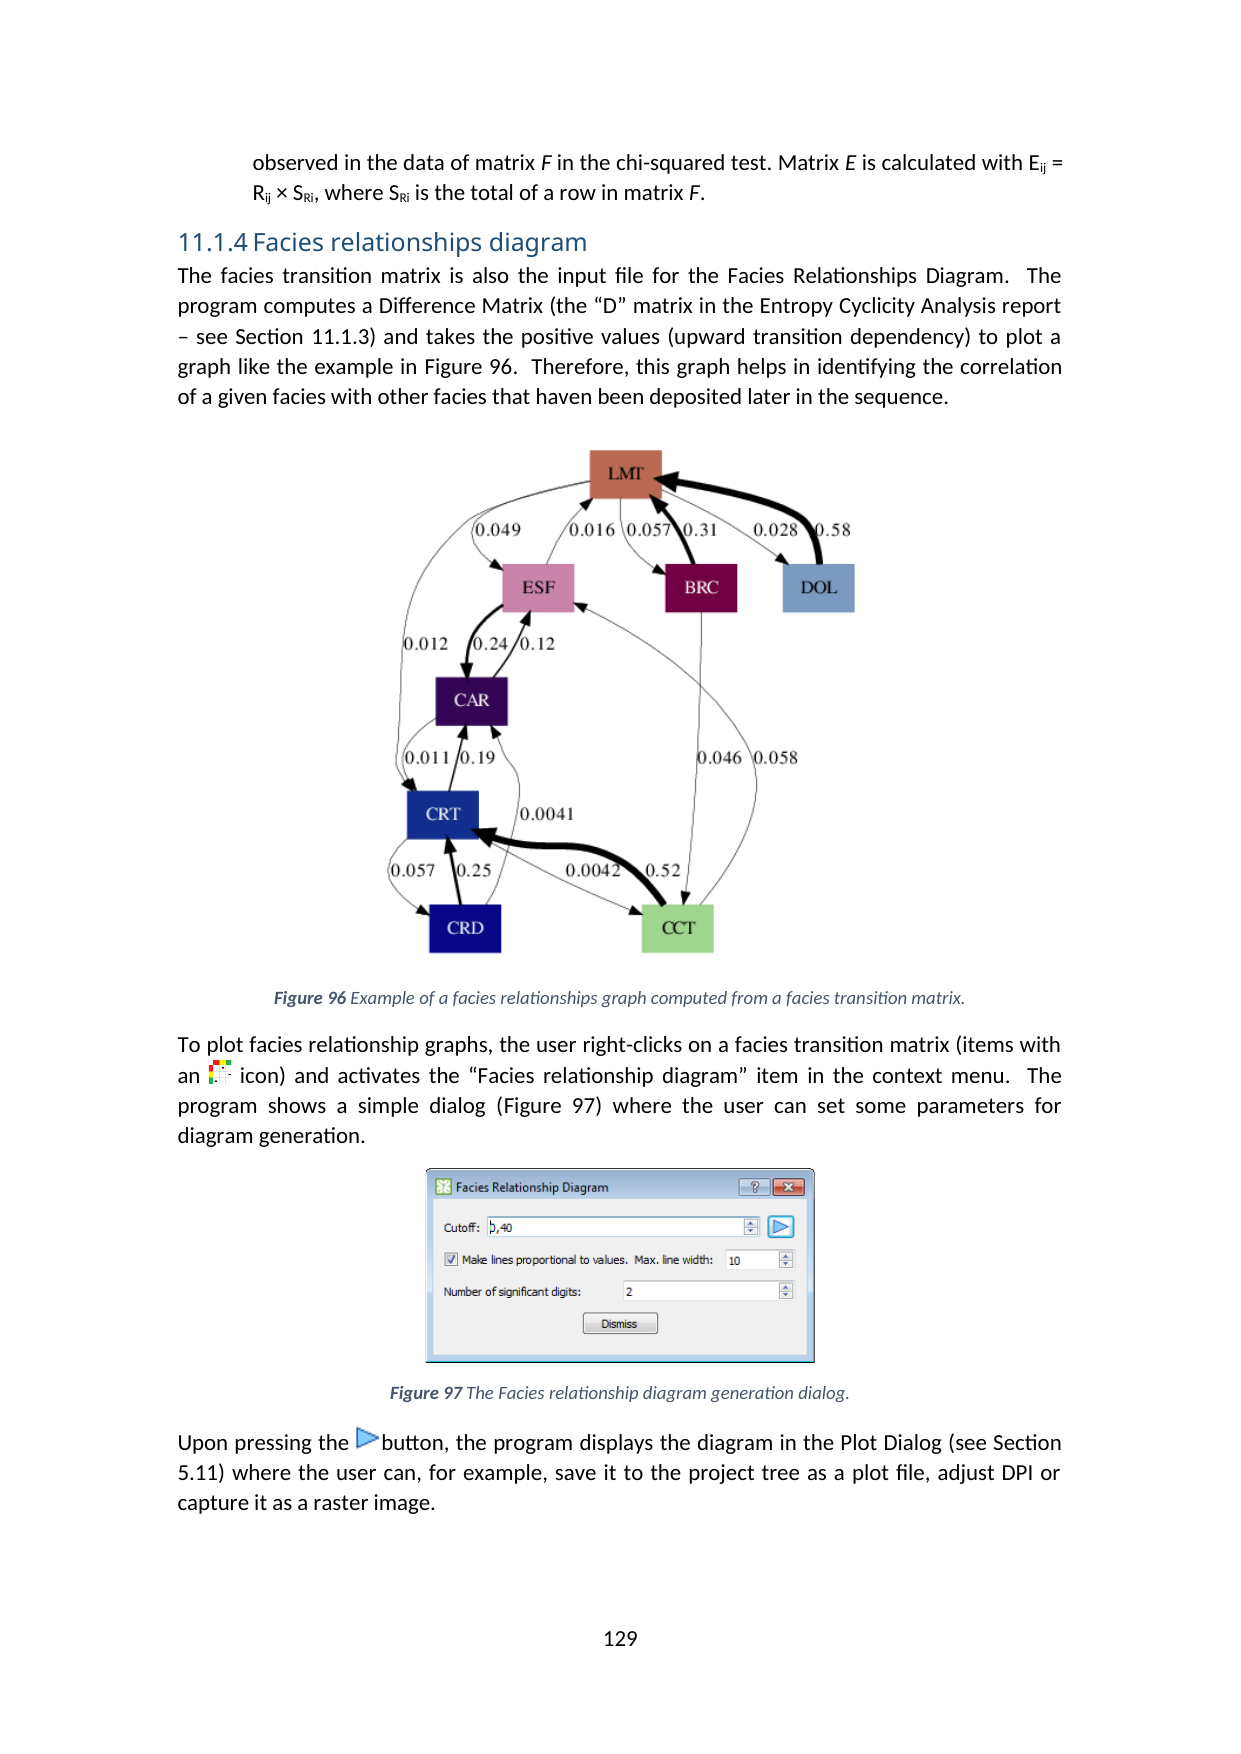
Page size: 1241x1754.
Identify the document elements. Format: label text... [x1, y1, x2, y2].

text To plot facies relationship graphs, the user right-clicks on a facies transition matrix (items with an icon) and activates the “Facies relationship diagram” item in the context menu. The program shows a simple dialog (Figure 97) where the user can set some parameters for diagram generation. [177, 1030, 1063, 1149]
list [215, 148, 1063, 206]
text The facies transition matrix is also the input file for the Facies Relationships Diagram. The program computes a Difference Matrix (the “D” matrix in the Entropy Cyclicity Analysis report – see Section 11.1.3) and takes the positive values (upward transition dependency) to plot a graph like the example in Figure 96. Therefore, this graph helps in identifying the correlation of a given facies with other facies that haven been deposited later in the sequence. [177, 261, 1063, 410]
text Figure 97 The Facies relationship diagram generation dialog. [177, 1381, 1063, 1404]
picture [355, 1425, 381, 1451]
text Upon pressing the button, the program displays the diagram in the Plot Dialog (see Section 5.11) where the user can, for example, save it to the project tree as a plot file, adjust DPI or capture it as a raster image. [177, 1425, 1063, 1517]
text Figure 96 Example of a facies relationships graph computed from a facies transition matrix. [177, 986, 1063, 1009]
picture [371, 429, 870, 968]
picture [425, 1168, 815, 1363]
subtitle Facies relationships diagram [177, 225, 1063, 259]
picture [208, 1060, 232, 1084]
